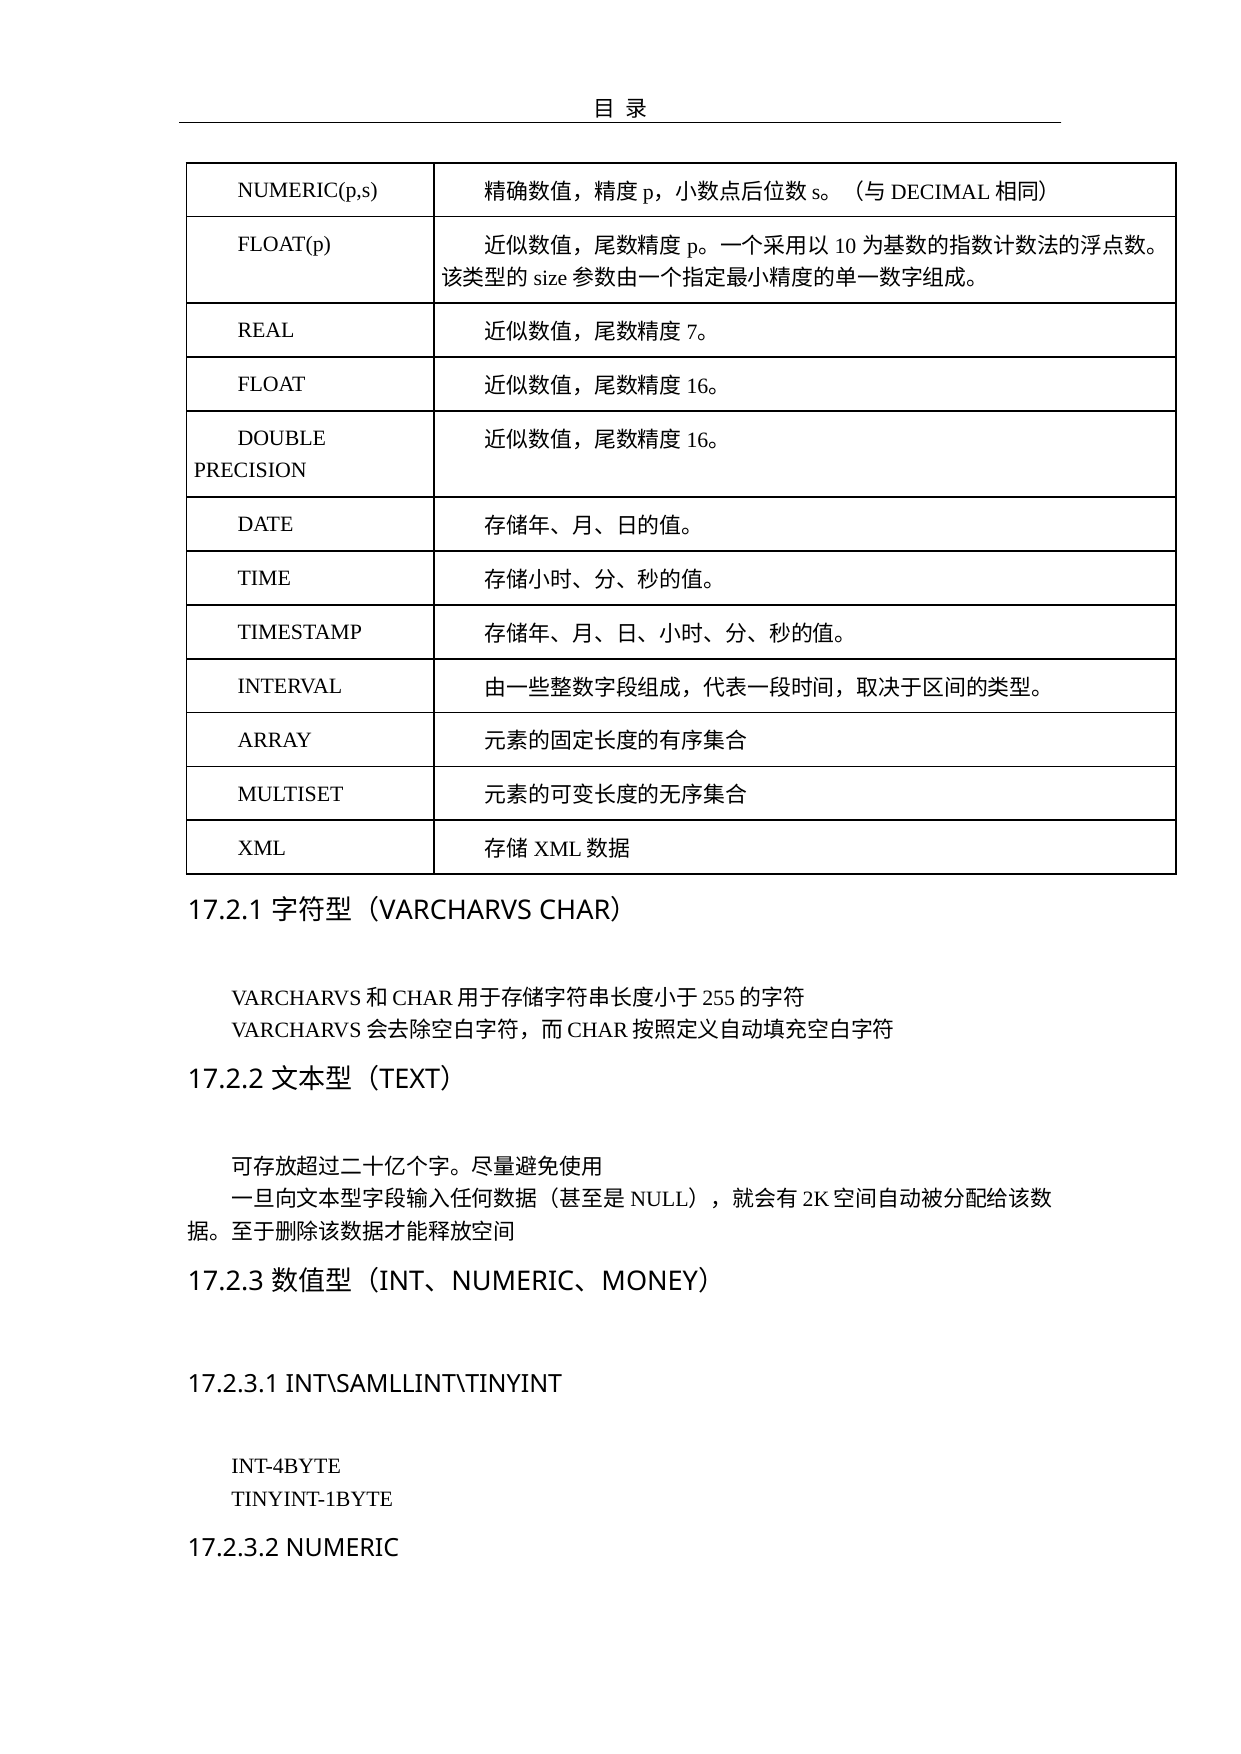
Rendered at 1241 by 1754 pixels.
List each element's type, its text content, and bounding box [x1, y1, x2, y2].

subtitle NUMERIC [187, 1514, 1053, 1579]
table_cell 近似数值，尾数精度 7。 [435, 304, 1175, 356]
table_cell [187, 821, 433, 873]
table_cell 近似数值，尾数精度 16。 [435, 358, 1175, 410]
table_cell FLOAT(p) [187, 217, 433, 302]
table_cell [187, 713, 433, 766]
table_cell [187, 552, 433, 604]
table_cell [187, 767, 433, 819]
text INT-4BYTE [187, 1449, 1053, 1482]
subtitle 数值型（INT、NUMERIC、MONEY） [187, 1246, 1053, 1311]
text VARCHARVS会去除空白字符，而CHAR按照定义自动填充空白字符 [187, 1012, 1053, 1044]
table_cell NUMERIC(p,s) [187, 164, 433, 216]
table_cell DOUBLE PRECISION [187, 412, 433, 496]
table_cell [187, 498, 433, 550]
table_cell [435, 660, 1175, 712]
table_cell 近似数值，尾数精度 p。一个采用以 10 为基数的指数计数法的浮点数。该类型的 size 参数由一个指定最小精度的单一数字组成。 [435, 217, 1175, 302]
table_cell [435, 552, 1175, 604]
subtitle INT\SAMLLINT\TINYINT [187, 1350, 1053, 1415]
text 可存放超过二十亿个字。尽量避免使用 [187, 1148, 1053, 1181]
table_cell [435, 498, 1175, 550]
table_cell FLOAT [187, 358, 433, 410]
text VARCHARVS和CHAR用于存储字符串长度小于255的字符 [187, 979, 1053, 1012]
table_cell 精确数值，精度 p，小数点后位数 s。（与 DECIMAL 相同） [435, 164, 1175, 216]
text TINYINT-1BYTE [187, 1482, 1053, 1514]
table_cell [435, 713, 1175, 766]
table_cell 近似数值，尾数精度 16。 [435, 412, 1175, 496]
subtitle 字符型（VARCHARVS CHAR） [187, 875, 1053, 940]
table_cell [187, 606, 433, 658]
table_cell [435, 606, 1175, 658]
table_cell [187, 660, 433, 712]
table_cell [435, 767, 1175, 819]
text 一旦向文本型字段输入任何数据（甚至是NULL），就会有2K空间自动被分配给该数据。至于删除该数据才能释放空间 [187, 1181, 1053, 1246]
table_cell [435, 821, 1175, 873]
subtitle 文本型（TEXT） [187, 1044, 1053, 1109]
table_cell REAL [187, 304, 433, 356]
